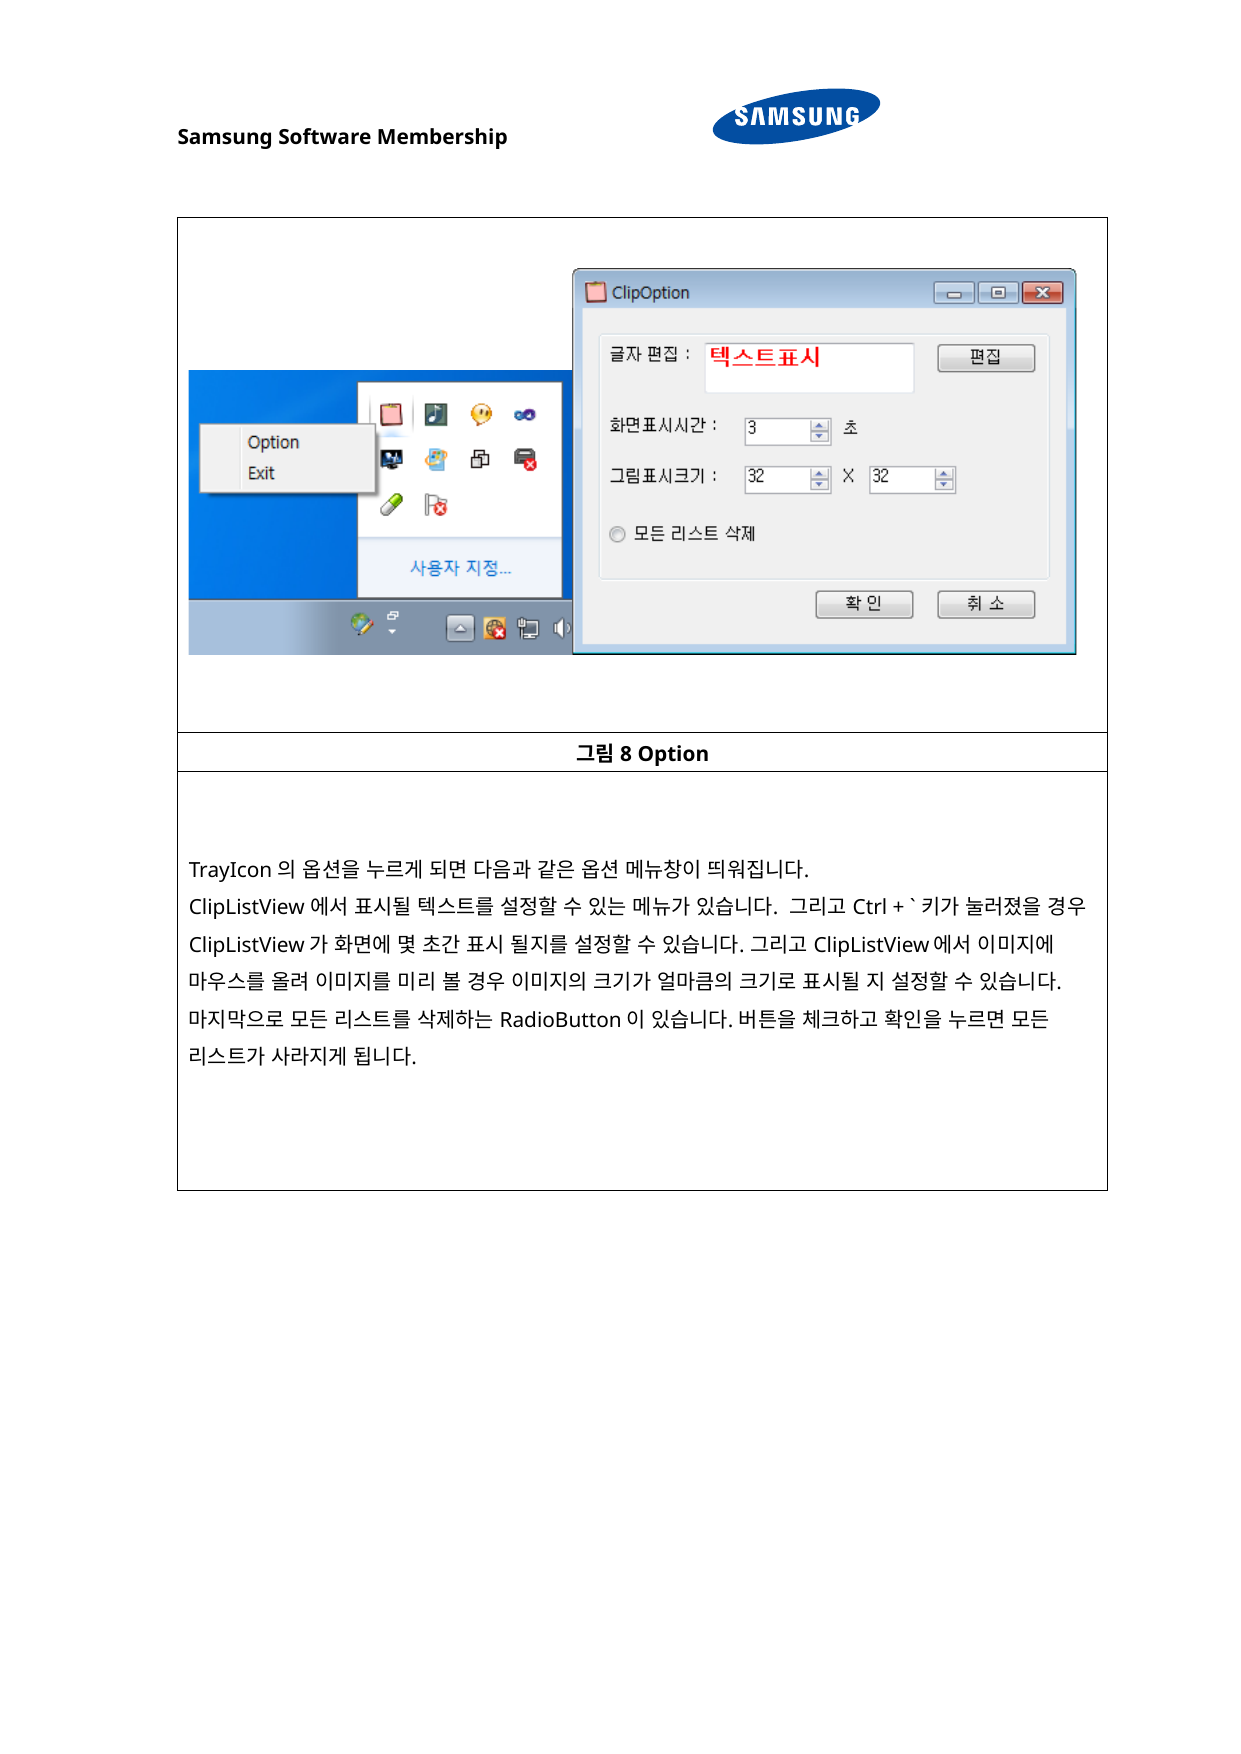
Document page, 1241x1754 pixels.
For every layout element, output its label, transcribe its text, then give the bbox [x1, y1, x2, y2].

table_cell TrayIcon 의 옵션을 누르게 되면 다음과 같은 옵션 메뉴창이 띄워집니다. ClipListView 에서 표시될 텍스트를 설정할 수 있는 메뉴가 있습니다. 그리고 Ctrl + ` 키가 눌러졌을 경우 ClipListView가 화면에 몇 초간 표시 될지를 설정할 수 있습니다. 그리고 ClipListView에서 이미지에 마우스를 올려 이미지를 미리 볼 경우 이미지의 크기가 얼마큼의 크기로 표시될 지 설정할 수 있습니다. 마지막으로 모든 리스트를 삭제하는 RadioButton이 있습니다. 버튼을 체크하고 확인을 누르면 모든 리스트가 사라지게 됩니다. [178, 772, 1107, 1189]
table_header [178, 218, 1107, 732]
picture [188, 268, 1077, 655]
table_cell 그림 8 Option [178, 733, 1107, 771]
